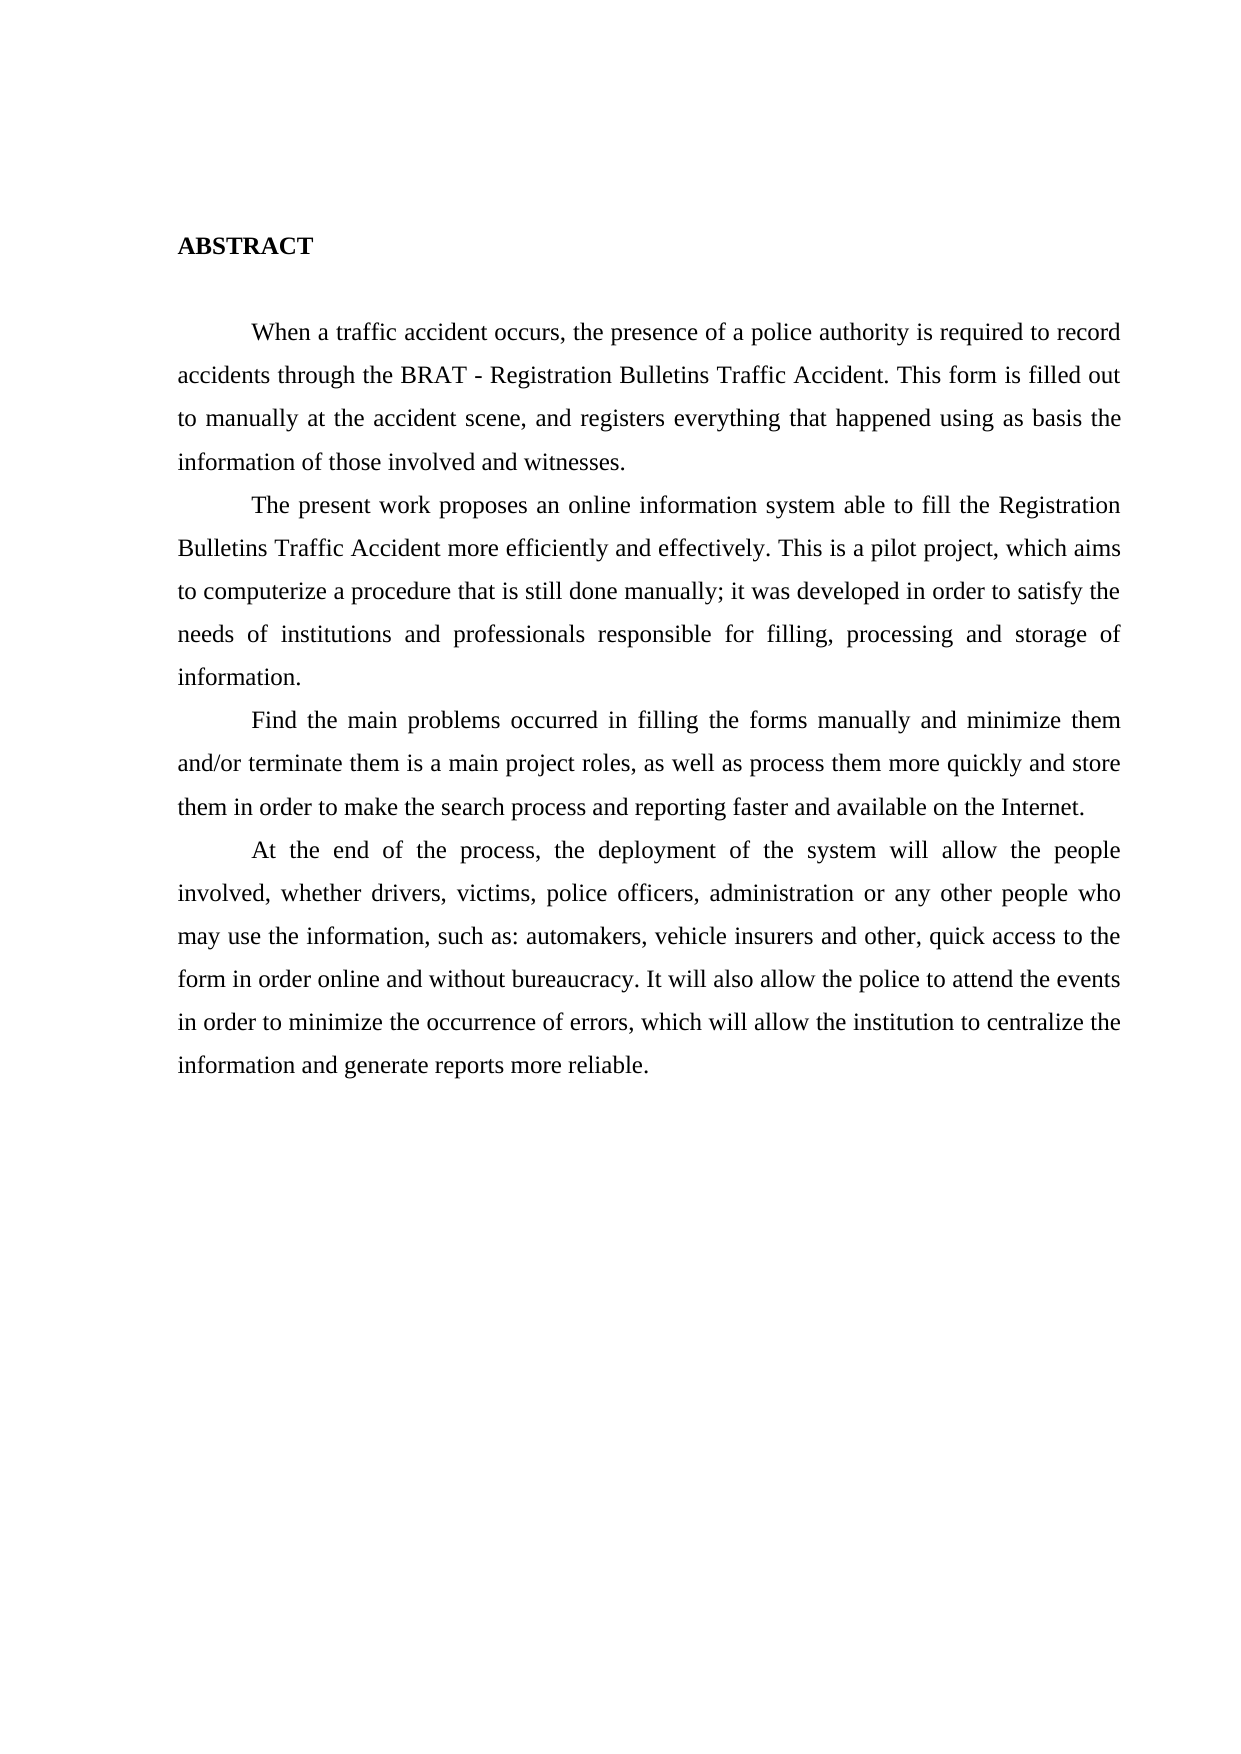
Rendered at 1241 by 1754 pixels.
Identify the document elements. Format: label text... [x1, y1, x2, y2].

text The present work proposes an online information system able to fill the Registration Bulletins Traffic Accident more efficiently and effectively. This is a pilot project, which aims to computerize a procedure that is still done manually; it was developed in order to satisfy the needs of institutions and professionals responsible for filling, processing and storage of information. [177, 490, 1122, 691]
text At the end of the process, the deployment of the system will allow the people involved, whether drivers, victims, police officers, administration or any other people who may use the information, such as: automakers, vehicle insurers and other, quick access to the form in order online and without bureaucracy. It will also allow the police to attend the events in order to minimize the occurrence of errors, which will allow the institution to centralize the information and generate reports more reliable. [177, 835, 1122, 1079]
text When a traffic accident occurs, the presence of a police authority is required to record accidents through the BRAT - Registration Bulletins Traffic Accident. This form is filled out to manually at the accident scene, and registers everything that happened using as basis the information of those involved and witnesses. [177, 317, 1122, 475]
text Find the main problems occurred in filling the forms manually and minimize them and/or terminate them is a main project roles, as well as process them more quickly and store them in order to make the search process and reporting faster and available on the Internet. [177, 705, 1122, 820]
text ABSTRACT [177, 231, 1122, 260]
